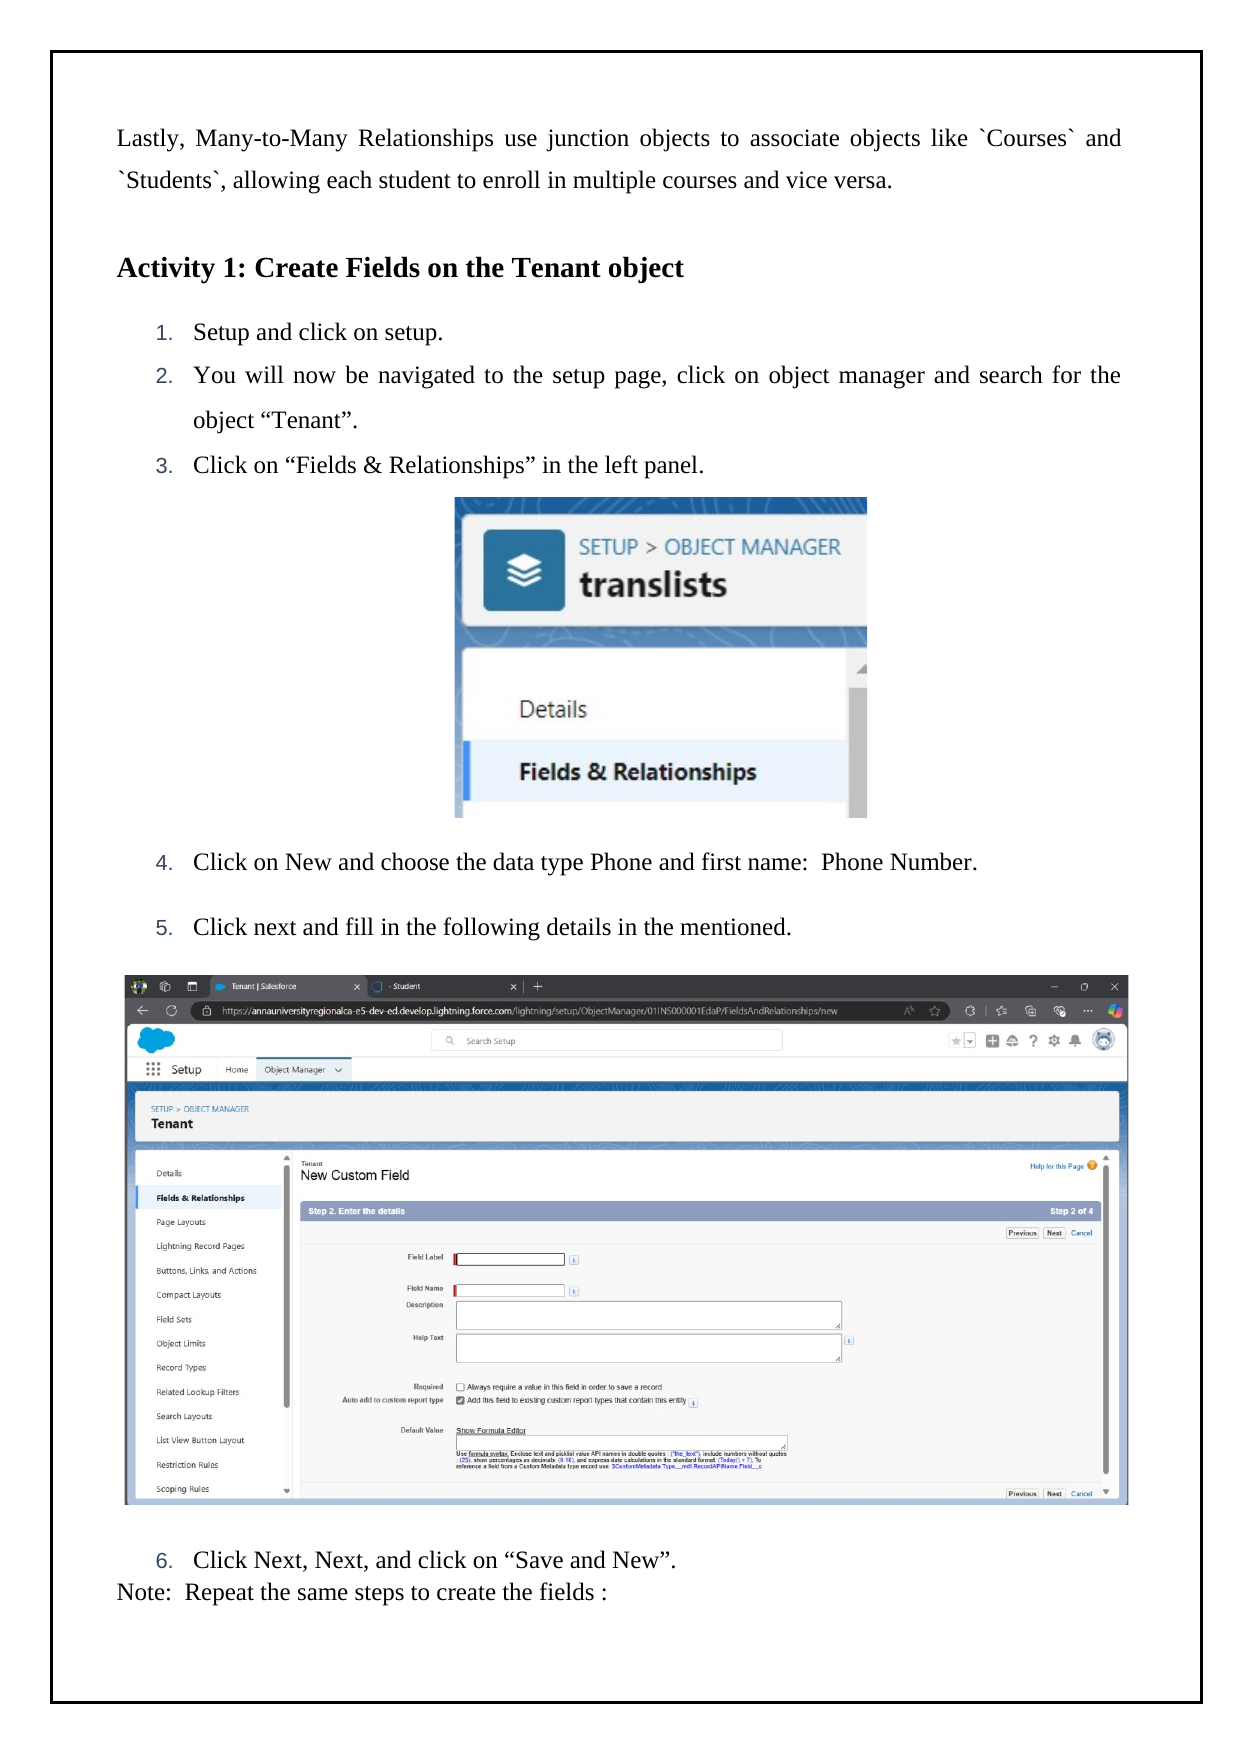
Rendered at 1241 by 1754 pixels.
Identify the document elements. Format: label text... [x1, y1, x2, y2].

text Activity 1: Create Fields on the Tenant object [116, 250, 1185, 284]
picture [124, 975, 1129, 1505]
list Click on “Fields & Relationships” in the left panel. [155, 450, 1122, 479]
text Lastly, Many-to-Many Relationships use junction objects to associate objects like `Courses` and `Students`, allowing each student to enroll in multiple courses and vice versa. [116, 123, 1122, 194]
list Click on New and choose the data type Phone and first name: Phone Number. [155, 847, 1122, 876]
list Click Next, Next, and click on “Save and New”. [155, 1545, 1122, 1574]
list Click next and fill in the following details in the mentioned. [155, 912, 1122, 941]
text Note: Repeat the same steps to create the fields : [116, 1577, 1122, 1606]
list You will now be navigated to the setup page, click on object manager and search for the object “Tenant”. [155, 360, 1122, 433]
list Setup and click on setup. [155, 317, 1122, 346]
picture [454, 497, 868, 818]
